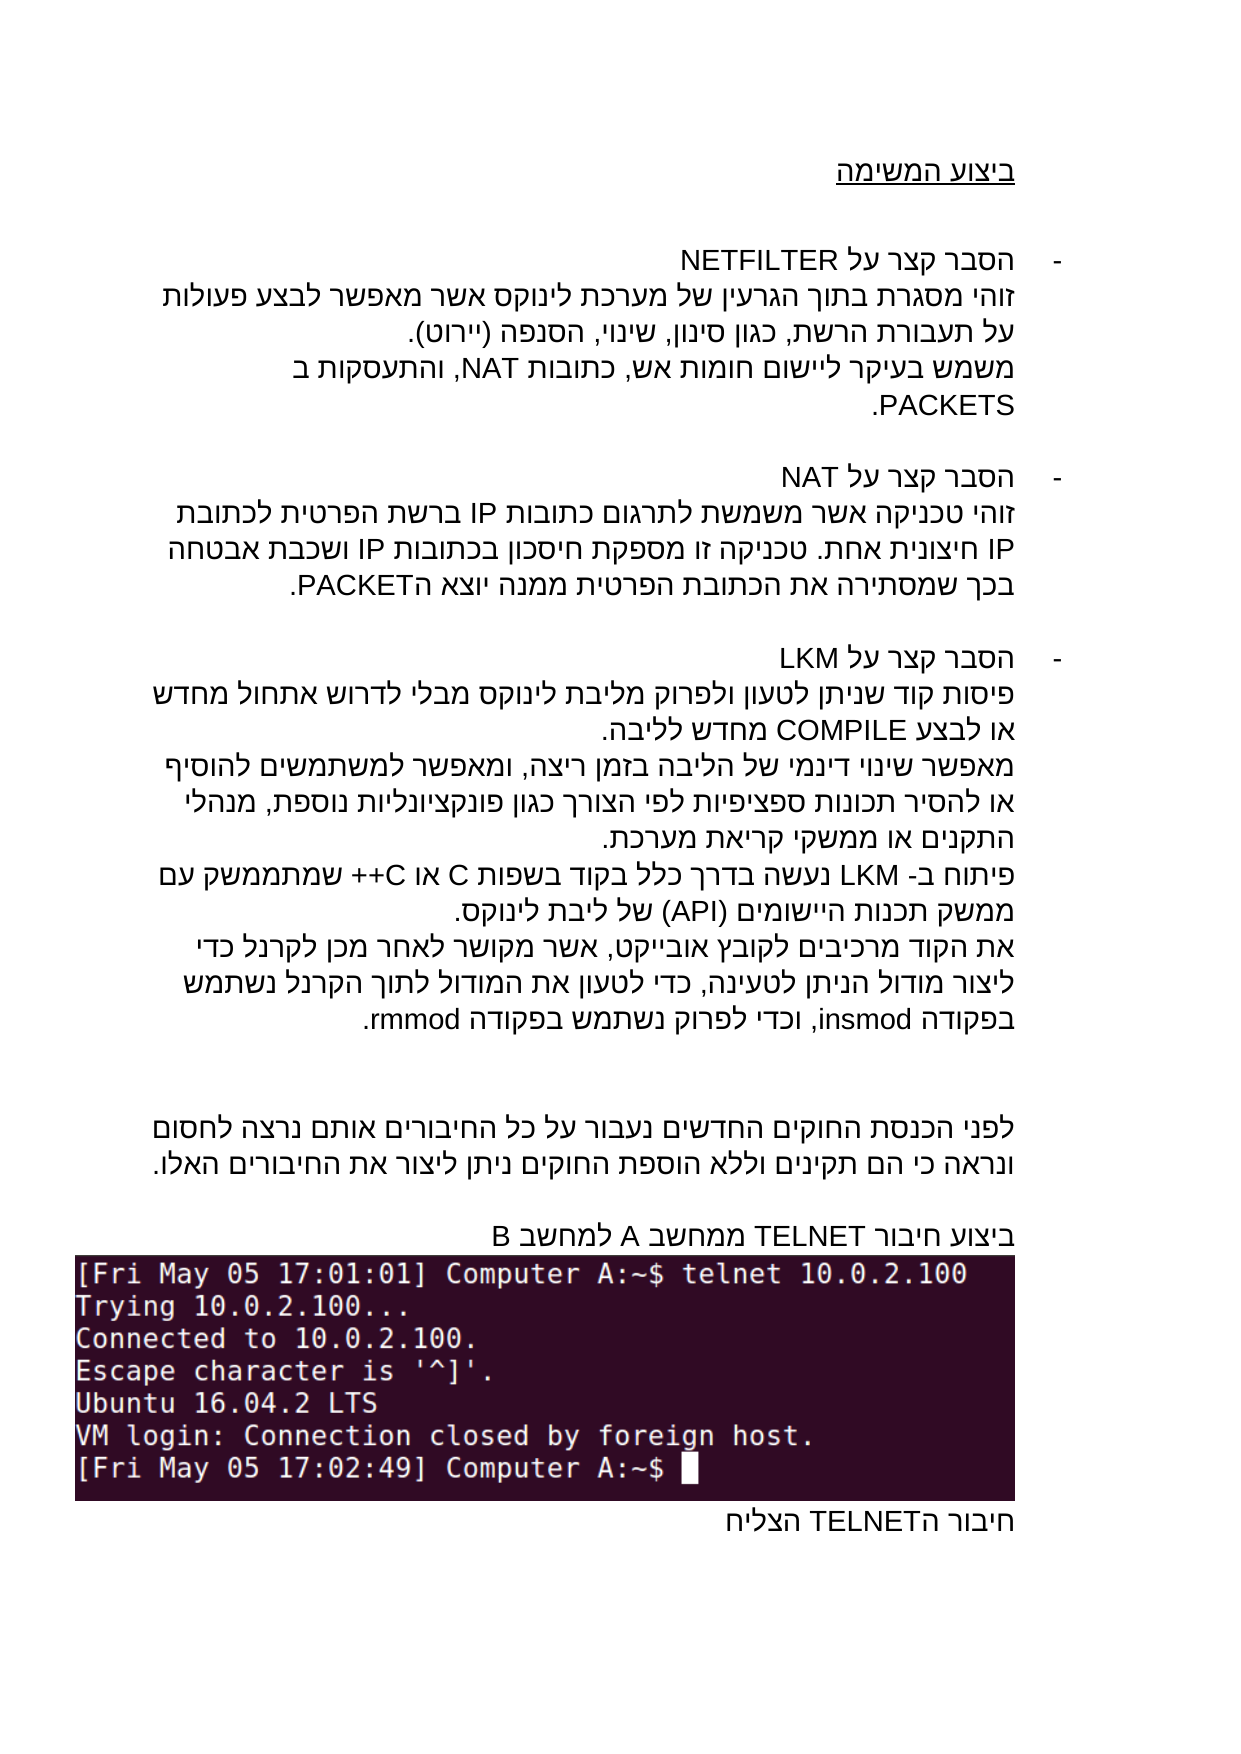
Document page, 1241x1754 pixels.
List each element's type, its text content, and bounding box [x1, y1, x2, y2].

picture [75, 1255, 1015, 1501]
list חיבור הTELNET הצליח [150, 1503, 1015, 1537]
list הסבר קצר על LKM פיסות קוד שניתן לטעון ולפרוק מליבת לינוקס מבלי לדרוש אתחול מחדש או לבצע COMPILE מחדש לליבה. מאפשר שינוי דינמי של הליבה בזמן ריצה, ומאפשר למשתמשים להוסיף או להסיר תכונות ספציפיות לפי הצורך כגון פונקציונליות נוספת, מנהלי התקנים או ממשקי קריאת מערכת. פיתוח ב- LKM נעשה בדרך כלל בקוד בשפות C או C++ שמתממשק עם ממשק תכנות היישומים (API) של ליבת לינוקס. את הקוד מרכיבים לקובץ אובייקט, אשר מקושר לאחר מכן לקרנל כדי ליצור מודול הניתן לטעינה, כדי לטעון את המודול לתוך הקרנל נשתמש בפקודה insmod, וכדי לפרוק נשתמש בפקודה rmmod. [150, 641, 1053, 1036]
list הסבר קצר על NAT זוהי טכניקה אשר משמשת לתרגום כתובות IP ברשת הפרטית לכתובת IP חיצונית אחת. טכניקה זו מספקת חיסכון בכתובות IP ושכבת אבטחה בכך שמסתירה את הכתובת הפרטית ממנה יוצא הPACKET. [150, 460, 1053, 602]
list הסבר קצר על NETFILTER זוהי מסגרת בתוך הגרעין של מערכת לינוקס אשר מאפשר לבצע פעולות על תעבורת הרשת, כגון סינון, שינוי, הסנפה (יירוט). משמש בעיקר ליישום חומות אש, כתובות NAT, והתעסקות בPACKETS. [150, 243, 1053, 457]
list ביצוע חיבור TELNET ממחשב A למחשב B [150, 1219, 1015, 1253]
subtitle ביצוע המשימה [150, 154, 1015, 188]
list לפני הכנסת החוקים החדשים נעבור על כל החיבורים אותם נרצה לחסום ונראה כי הם תקינים וללא הוספת החוקים ניתן ליצור את החיבורים האלו. [150, 1111, 1015, 1180]
